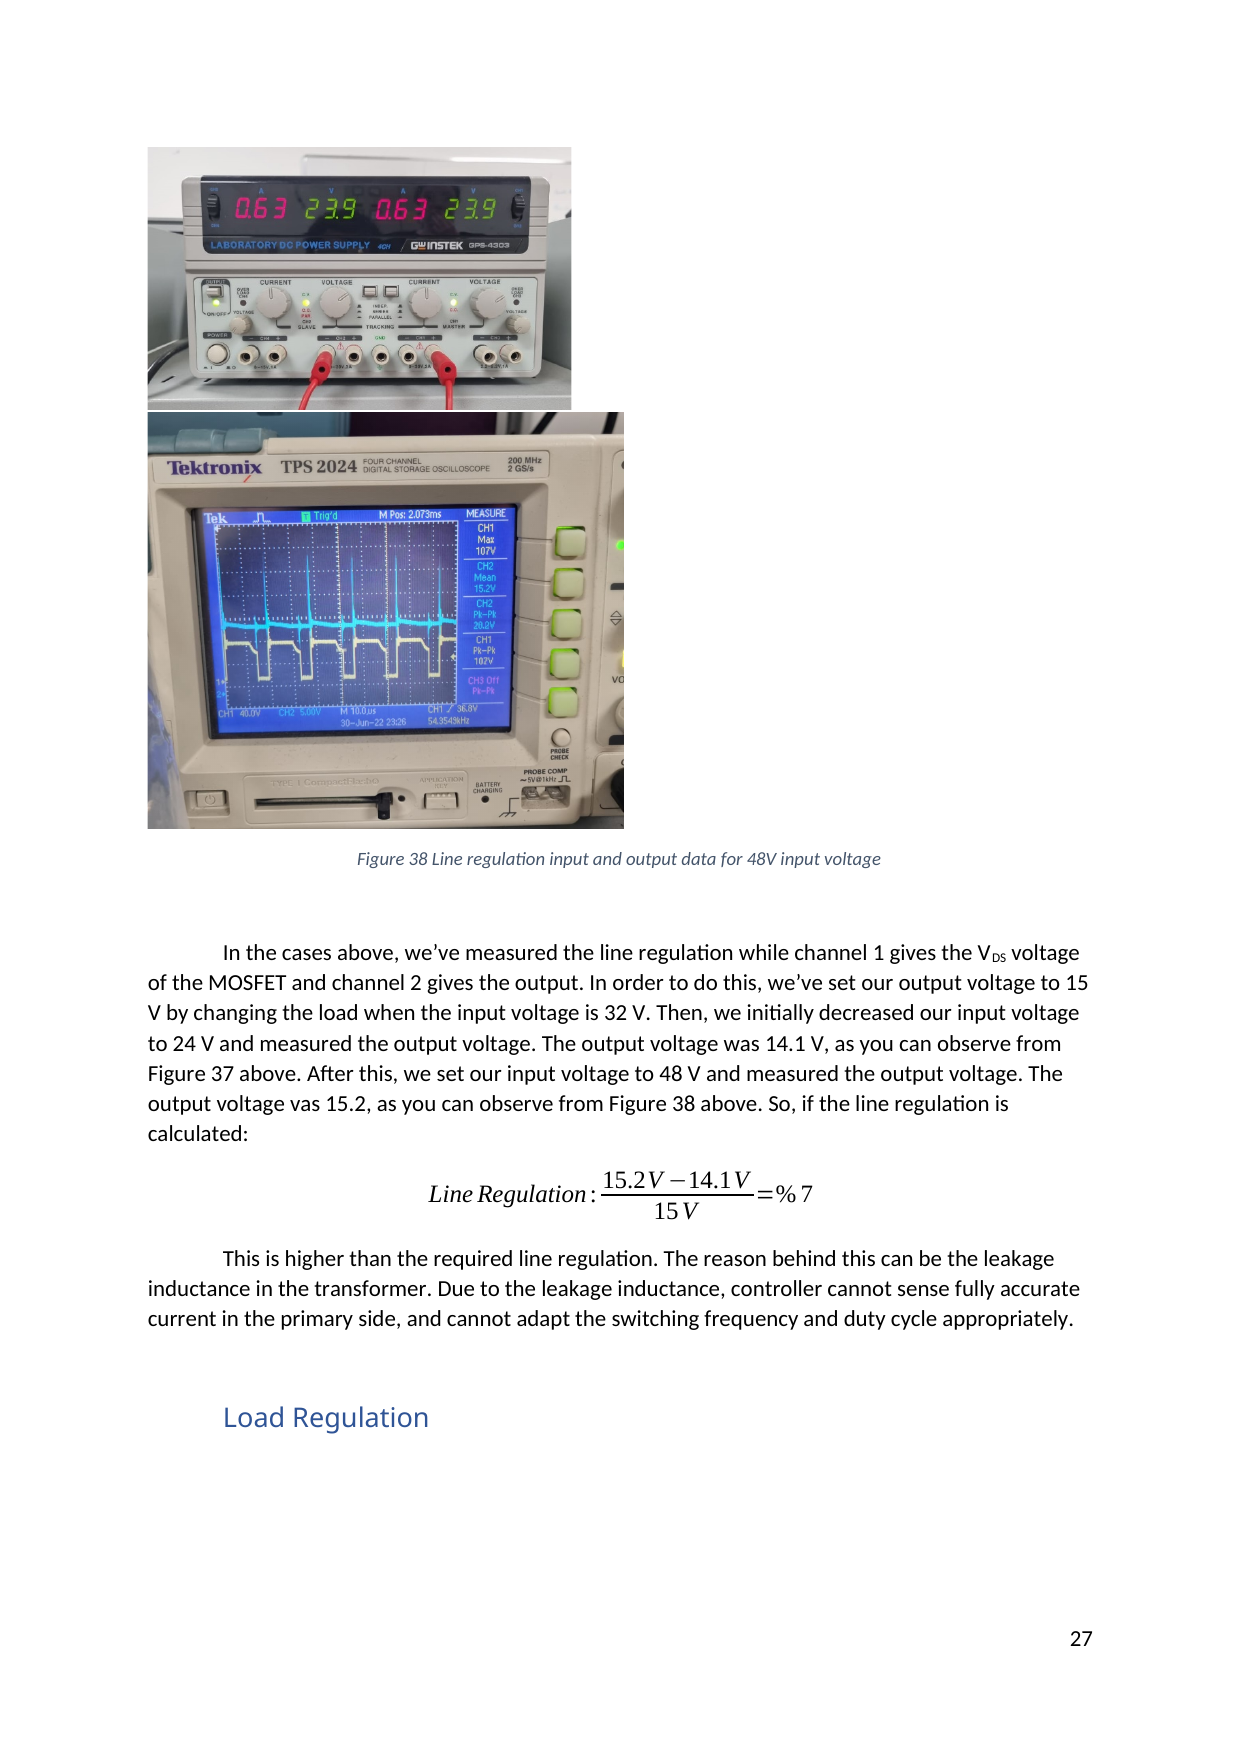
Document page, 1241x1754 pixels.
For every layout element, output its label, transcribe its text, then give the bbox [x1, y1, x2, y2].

picture [147, 412, 624, 829]
text This is higher than the required line regulation. The reason behind this can be the leakage inductance in the transformer. Due to the leakage inductance, controller cannot sense fully accurate current in the primary side, and cannot adapt the switching frequency and duty cycle appropriately. [148, 1244, 1093, 1332]
text In the cases above, we’ve measured the line regulation while channel 1 gives the VDS voltage of the MOSFET and channel 2 gives the output. In order to do this, we’ve set our output voltage to 15 V by changing the load when the input voltage is 32 V. Then, we initially decreased our input voltage to 24 V and measured the output voltage. The output voltage was 14.1 V, as you can observe from Figure 37 above. After this, we set our input voltage to 48 V and measured the output voltage. The output voltage vas 15.2, as you can observe from Figure 38 above. So, if the line regulation is calculated: [148, 938, 1093, 1147]
picture [147, 147, 572, 410]
text Figure 38 Line regulation input and output data for 48V input voltage [148, 847, 1093, 870]
subtitle Load Regulation [148, 1398, 1093, 1435]
